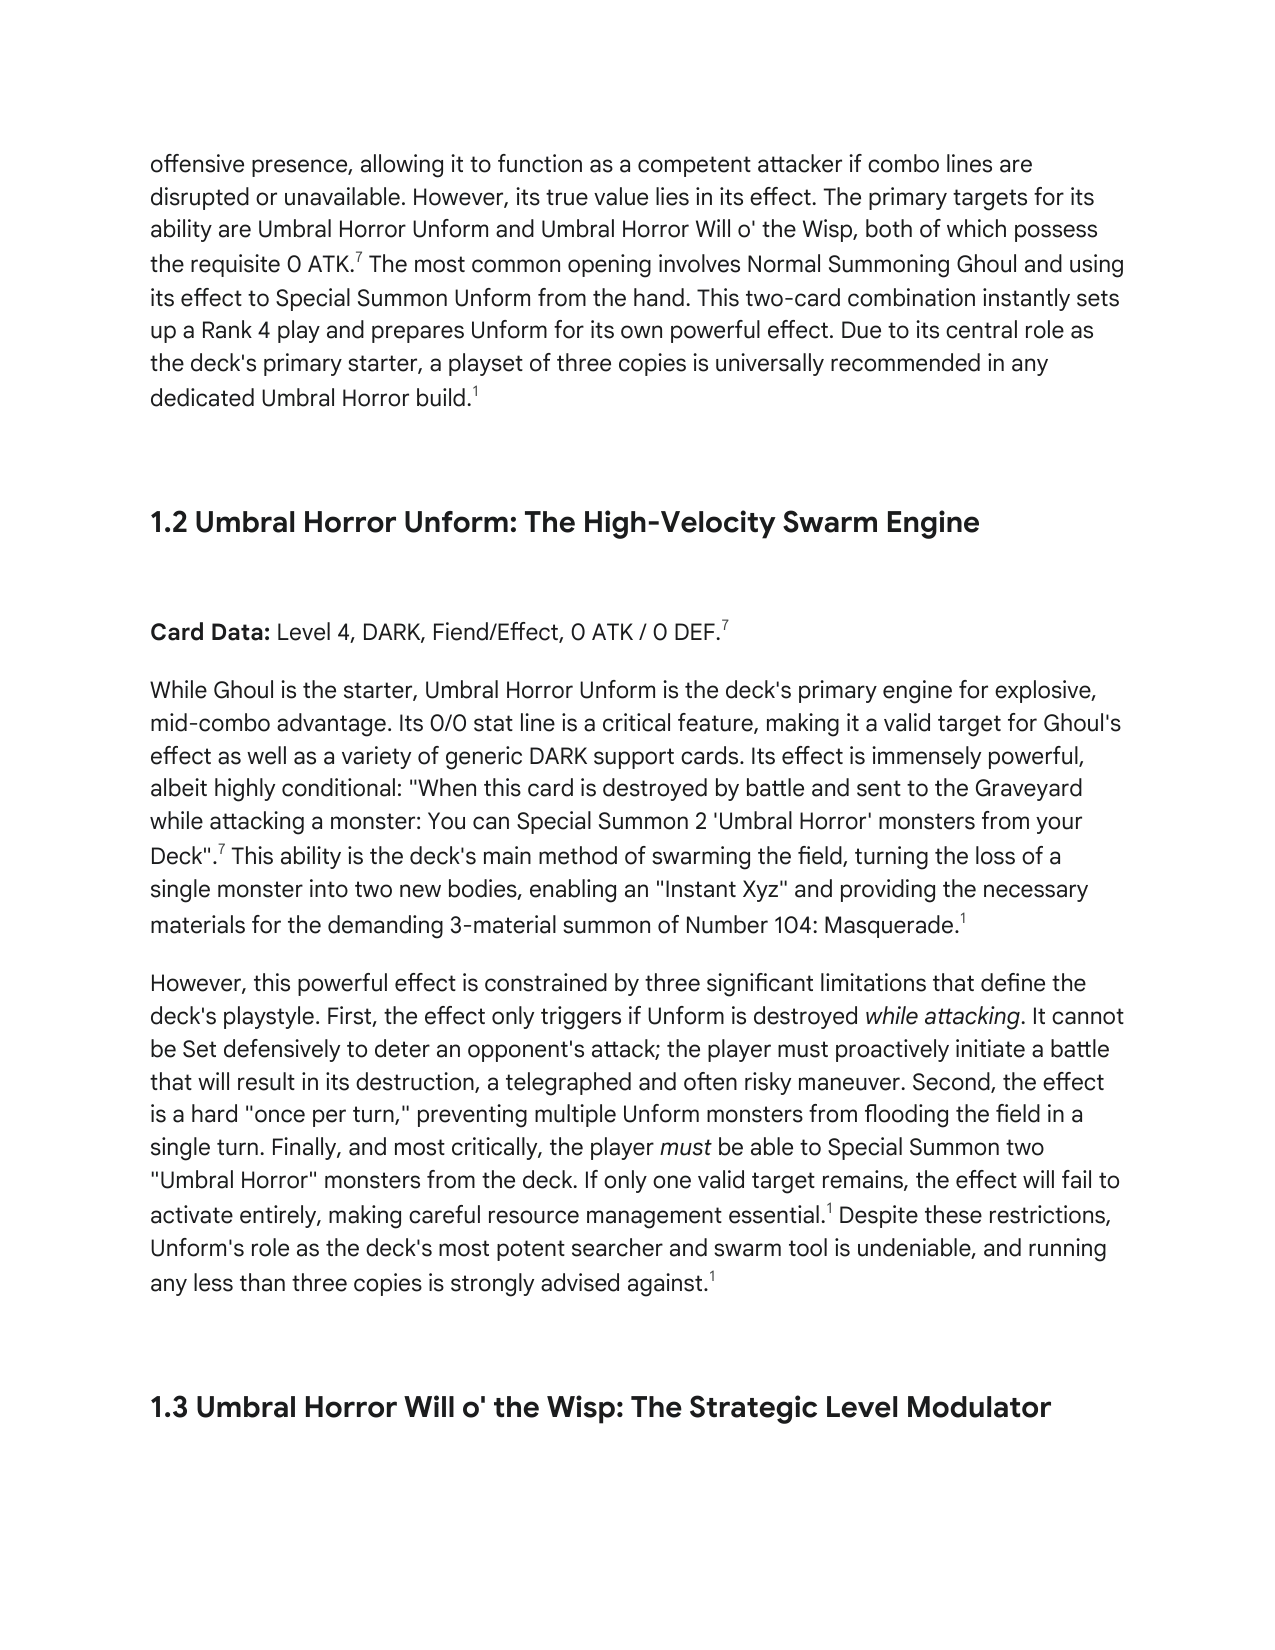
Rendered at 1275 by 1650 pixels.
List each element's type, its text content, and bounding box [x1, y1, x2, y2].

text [150, 150, 1125, 414]
text While Ghoul is the starter, Umbral Horror Unform is the deck's primary engine for explosive, mid-combo advantage. Its 0/0 stat line is a critical feature, making it a valid target for Ghoul's effect as well as a variety of generic DARK support cards. Its effect is immensely powerful, albeit highly conditional: "When this card is destroyed by battle and sent to the Graveyard while attacking a monster: You can Special Summon 2 'Umbral Horror' monsters from your Deck".7 This ability is the deck's main method of swarming the field, turning the loss of a single monster into two new bodies, enabling an "Instant Xyz" and providing the necessary materials for the demanding 3-material summon of Number 104: Masquerade.1 [150, 676, 1125, 940]
text Card Data: Level 4, DARK, Fiend/Effect, 0 ATK / 0 DEF.7 [150, 616, 1125, 647]
text However, this powerful effect is constrained by three significant limitations that define the deck's playstyle. First, the effect only triggers if Unform is destroyed while attacking. It cannot be Set defensively to deter an opponent's attack; the player must proactively initiate a battle that will result in its destruction, a telegraphed and often risky maneuver. Second, the effect is a hard "once per turn," preventing multiple Unform monsters from flooding the field in a single turn. Finally, and most critically, the player must be able to Special Summon two "Umbral Horror" monsters from the deck. If only one valid target remains, the effect will fail to activate entirely, making careful resource management essential.1 Despite these restrictions, Unform's role as the deck's most potent searcher and swarm tool is undeniable, and running any less than three copies is strongly advised against.1 [150, 969, 1125, 1299]
subtitle 1.3 Umbral Horror Will o' the Wisp: The Strategic Level Modulator [150, 1389, 1125, 1425]
subtitle 1.2 Umbral Horror Unform: The High-Velocity Swarm Engine [150, 504, 1125, 540]
